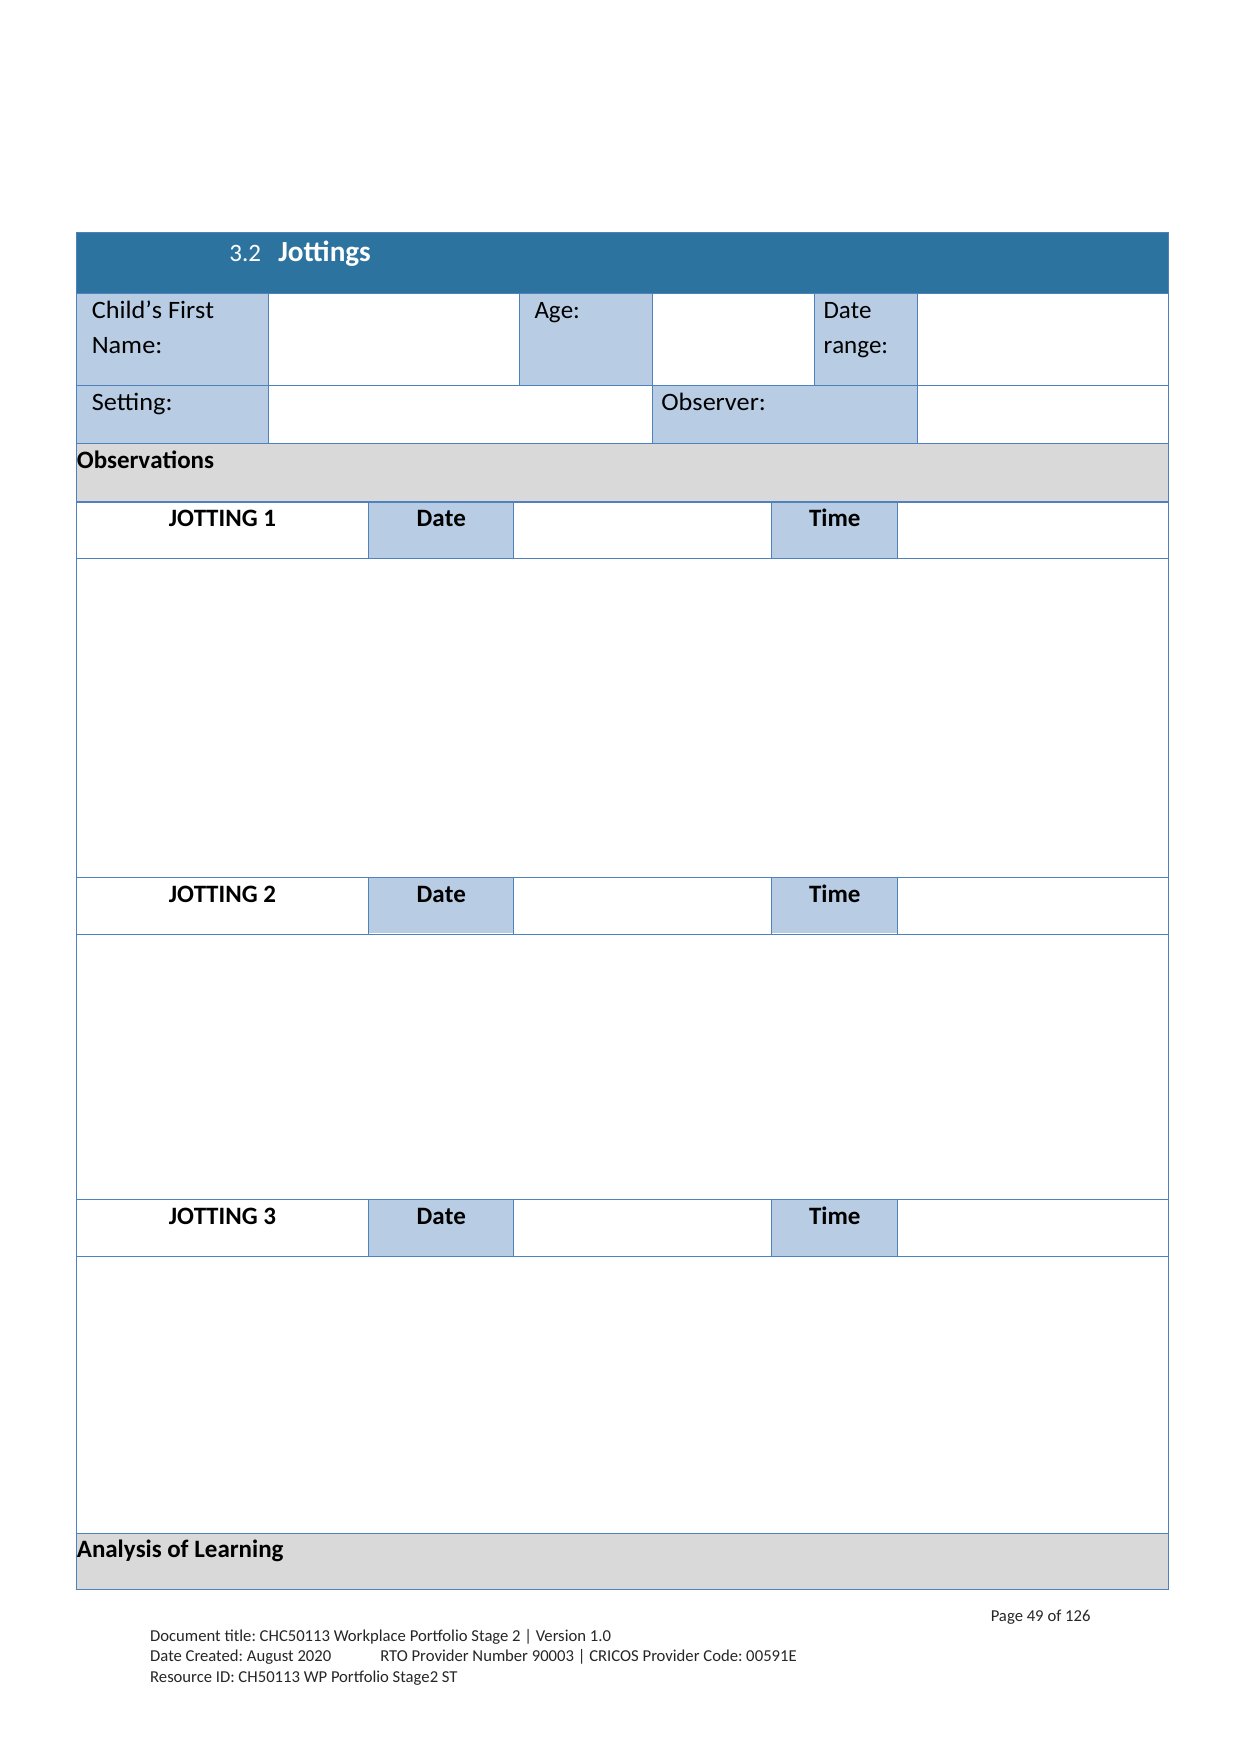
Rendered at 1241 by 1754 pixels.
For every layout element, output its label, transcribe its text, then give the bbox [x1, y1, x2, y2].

table_header 3.2 Jottings [77, 233, 1168, 293]
table_cell Observer: [653, 386, 917, 443]
table_cell JOTTING 3 [77, 1200, 368, 1256]
table_cell Date [369, 503, 513, 558]
table_cell [898, 878, 1168, 933]
table_cell Time [772, 878, 897, 933]
table_cell [514, 878, 771, 933]
table_cell [514, 503, 771, 558]
table_cell [269, 294, 519, 385]
table_cell [918, 294, 1168, 385]
table_cell [653, 294, 814, 385]
table_cell JOTTING 1 [77, 503, 368, 558]
table_cell Child’s First Name: [77, 294, 268, 385]
table_cell [514, 1200, 771, 1256]
table_cell [77, 1257, 1168, 1532]
table_cell Date [369, 878, 513, 933]
table_cell Age: [520, 294, 652, 385]
table_cell Time [772, 503, 897, 558]
table_cell Time [772, 1200, 897, 1256]
table_cell [77, 559, 1168, 877]
table_cell [269, 386, 652, 443]
table_cell [898, 503, 1168, 558]
table_cell Setting: [77, 386, 268, 443]
table_cell Date range: [815, 294, 917, 385]
table_cell Date [369, 1200, 513, 1256]
table_cell Observations [77, 444, 1168, 501]
table_cell [918, 386, 1168, 443]
table_cell [77, 935, 1168, 1199]
table_cell JOTTING 2 [77, 878, 368, 933]
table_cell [77, 1534, 1168, 1589]
table_cell [898, 1200, 1168, 1256]
